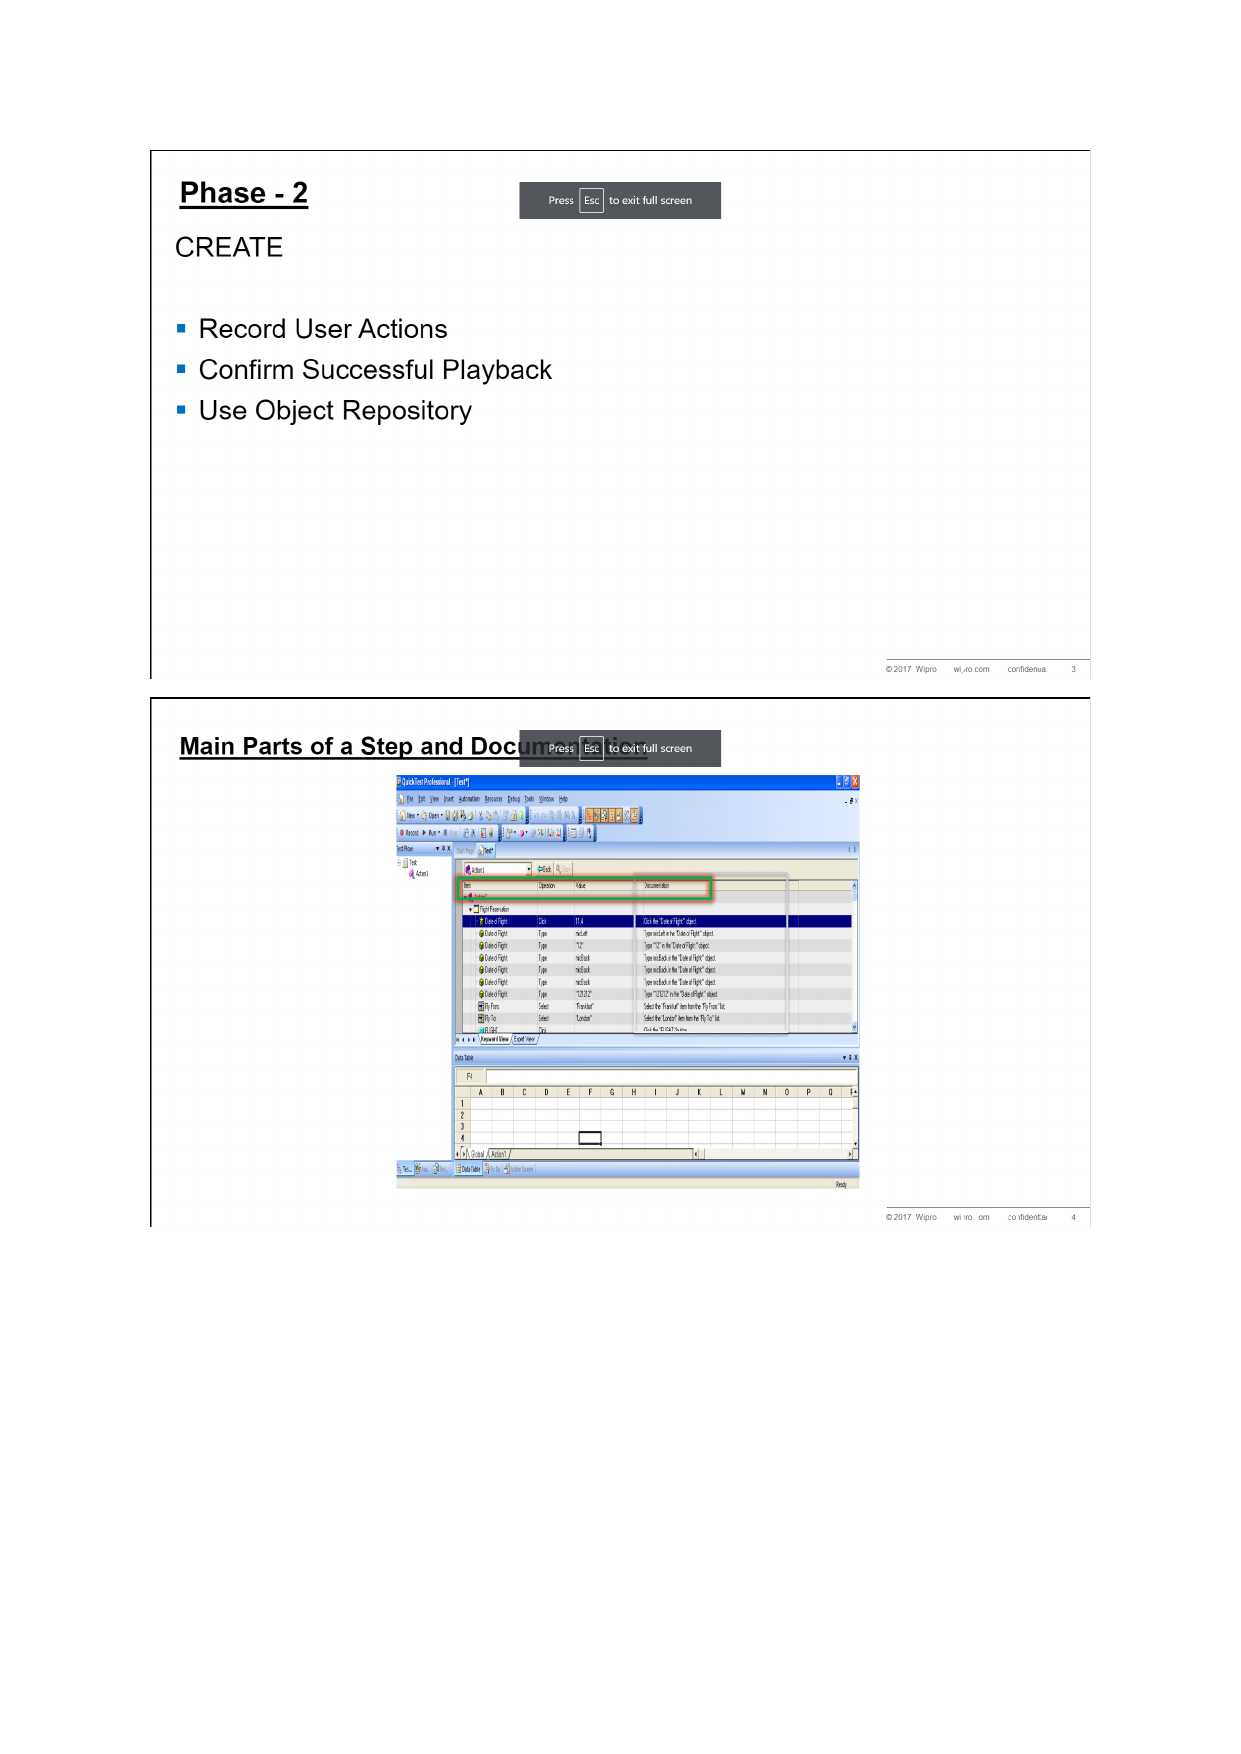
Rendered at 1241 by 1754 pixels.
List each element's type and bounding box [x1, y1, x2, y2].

picture [150, 150, 1091, 679]
picture [150, 697, 1091, 1227]
